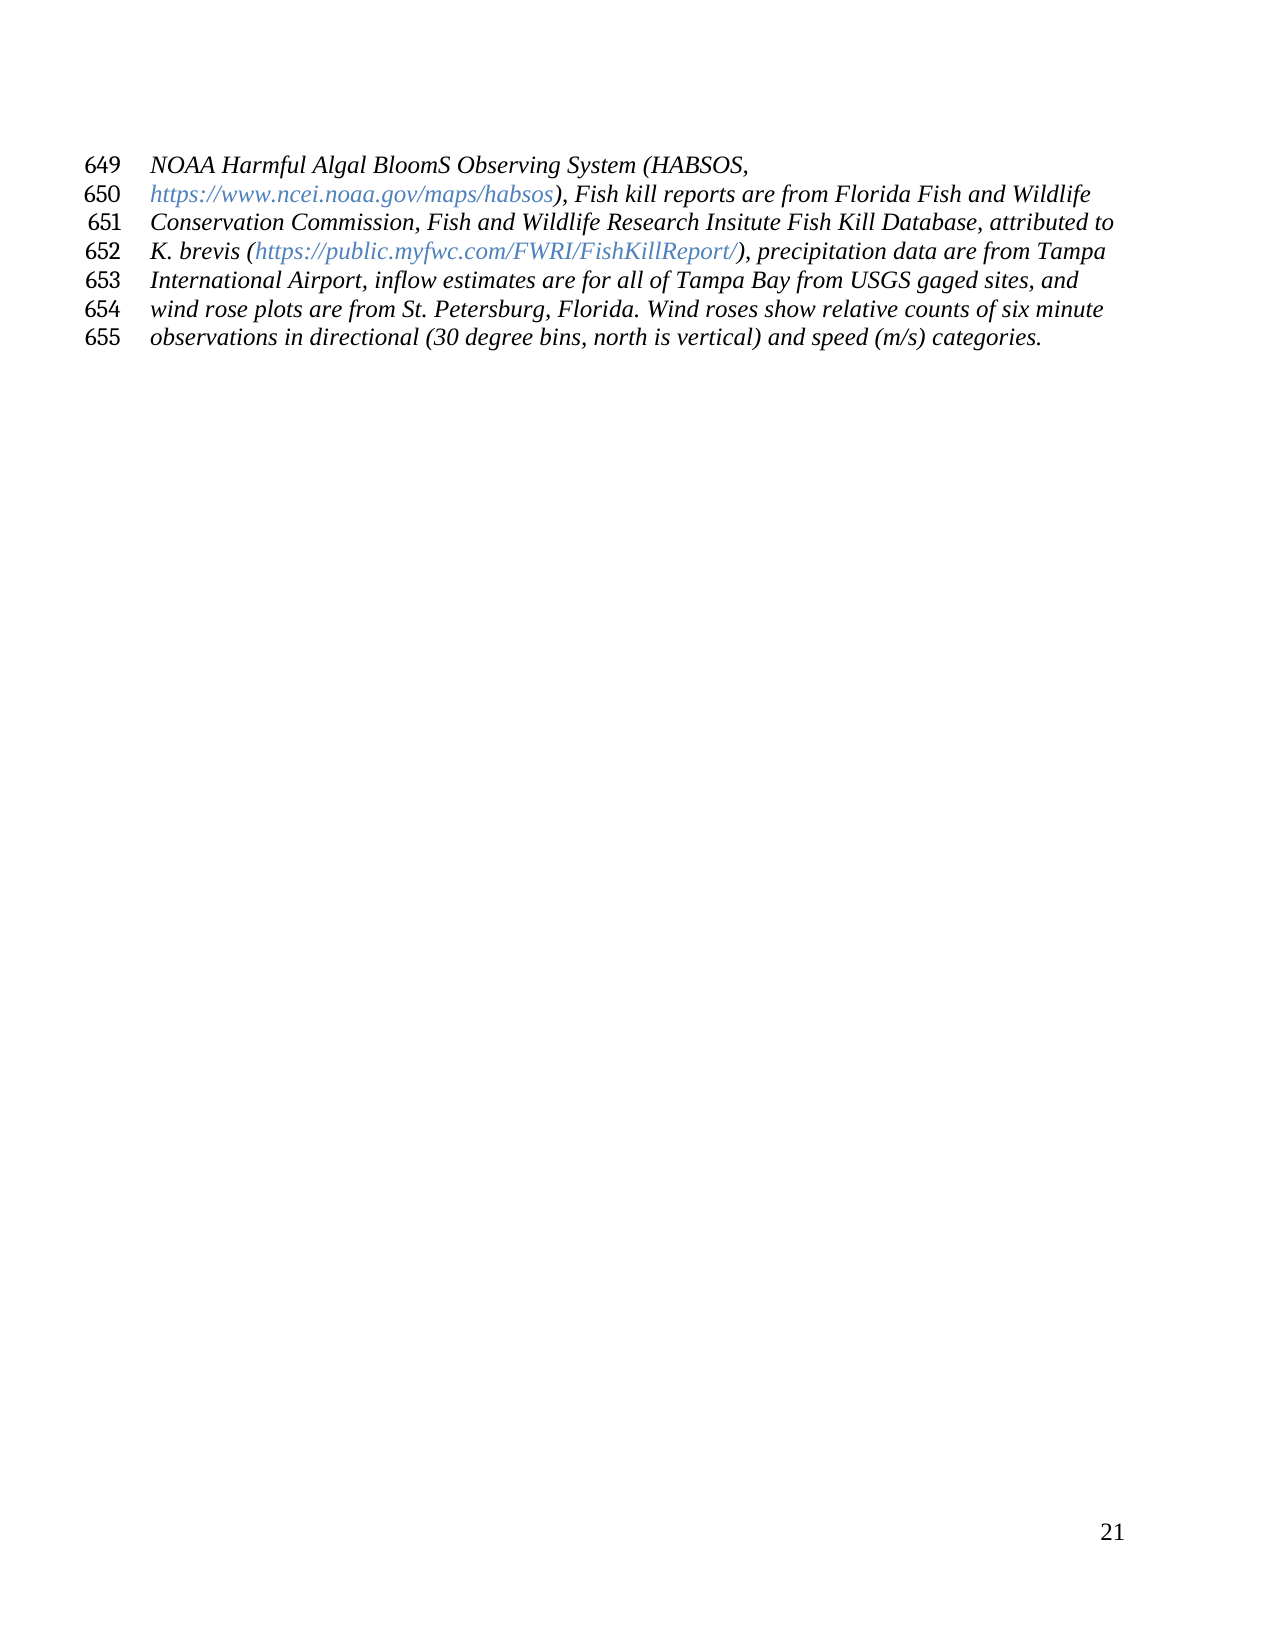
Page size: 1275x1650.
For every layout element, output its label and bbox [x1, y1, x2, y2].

text [150, 150, 1125, 351]
